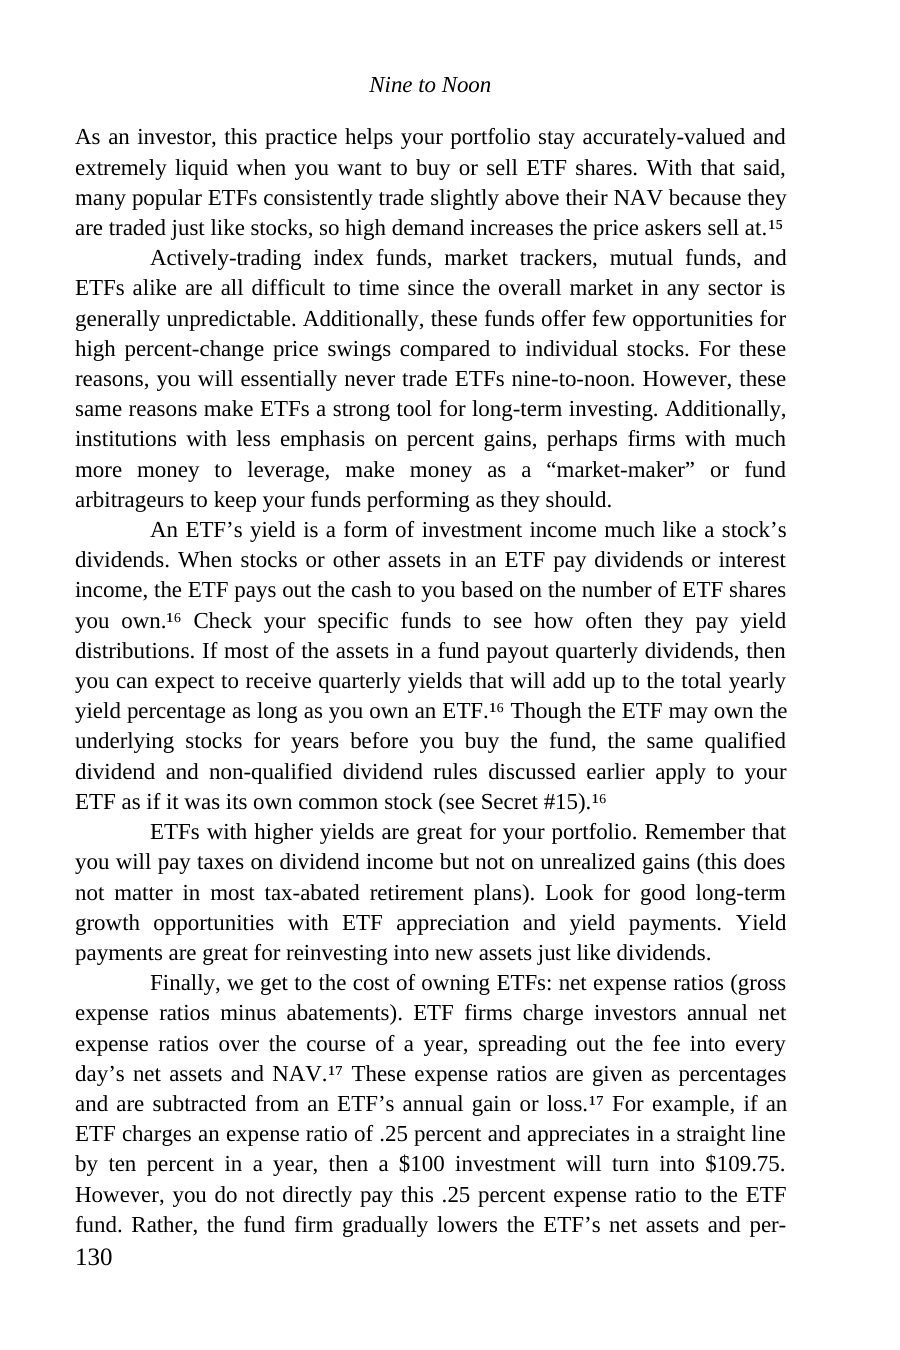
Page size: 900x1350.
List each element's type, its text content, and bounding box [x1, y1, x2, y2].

text ETFs with higher yields are great for your portfolio. Remember that you will pay taxes on dividend income but not on unrealized gains (this does not matter in most tax-abated retirement plans). Look for good long-term growth opportunities with ETF appreciation and yield payments. Yield payments are great for reinvesting into new assets just like dividends. [75, 818, 787, 965]
text An ETF’s yield is a form of investment income much like a stock’s dividends. When stocks or other assets in an ETF pay dividends or interest income, the ETF pays out the cash to you based on the number of ETF shares you own.¹⁶ Check your specific funds to see how often they pay yield distributions. If most of the assets in a fund payout quarterly dividends, then you can expect to receive quarterly yields that will add up to the total yearly yield percentage as long as you own an ETF.¹⁶ Though the ETF may own the underlying stocks for years before you buy the fund, the same qualified dividend and non-qualified dividend rules discussed earlier apply to your ETF as if it was its own common stock (see Secret #15).¹⁶ [75, 516, 787, 814]
text Actively-trading index funds, market trackers, mutual funds, and ETFs alike are all difficult to time since the overall market in any sector is generally unpredictable. Additionally, these funds offer few opportunities for high percent-change price swings compared to individual stocks. For these reasons, you will essentially never trade ETFs nine-to-noon. However, these same reasons make ETFs a strong tool for long-term investing. Additionally, institutions with less emphasis on percent gains, perhaps firms with much more money to leverage, make money as a “market-maker” or fund arbitrageurs to keep your funds performing as they should. [75, 244, 787, 512]
